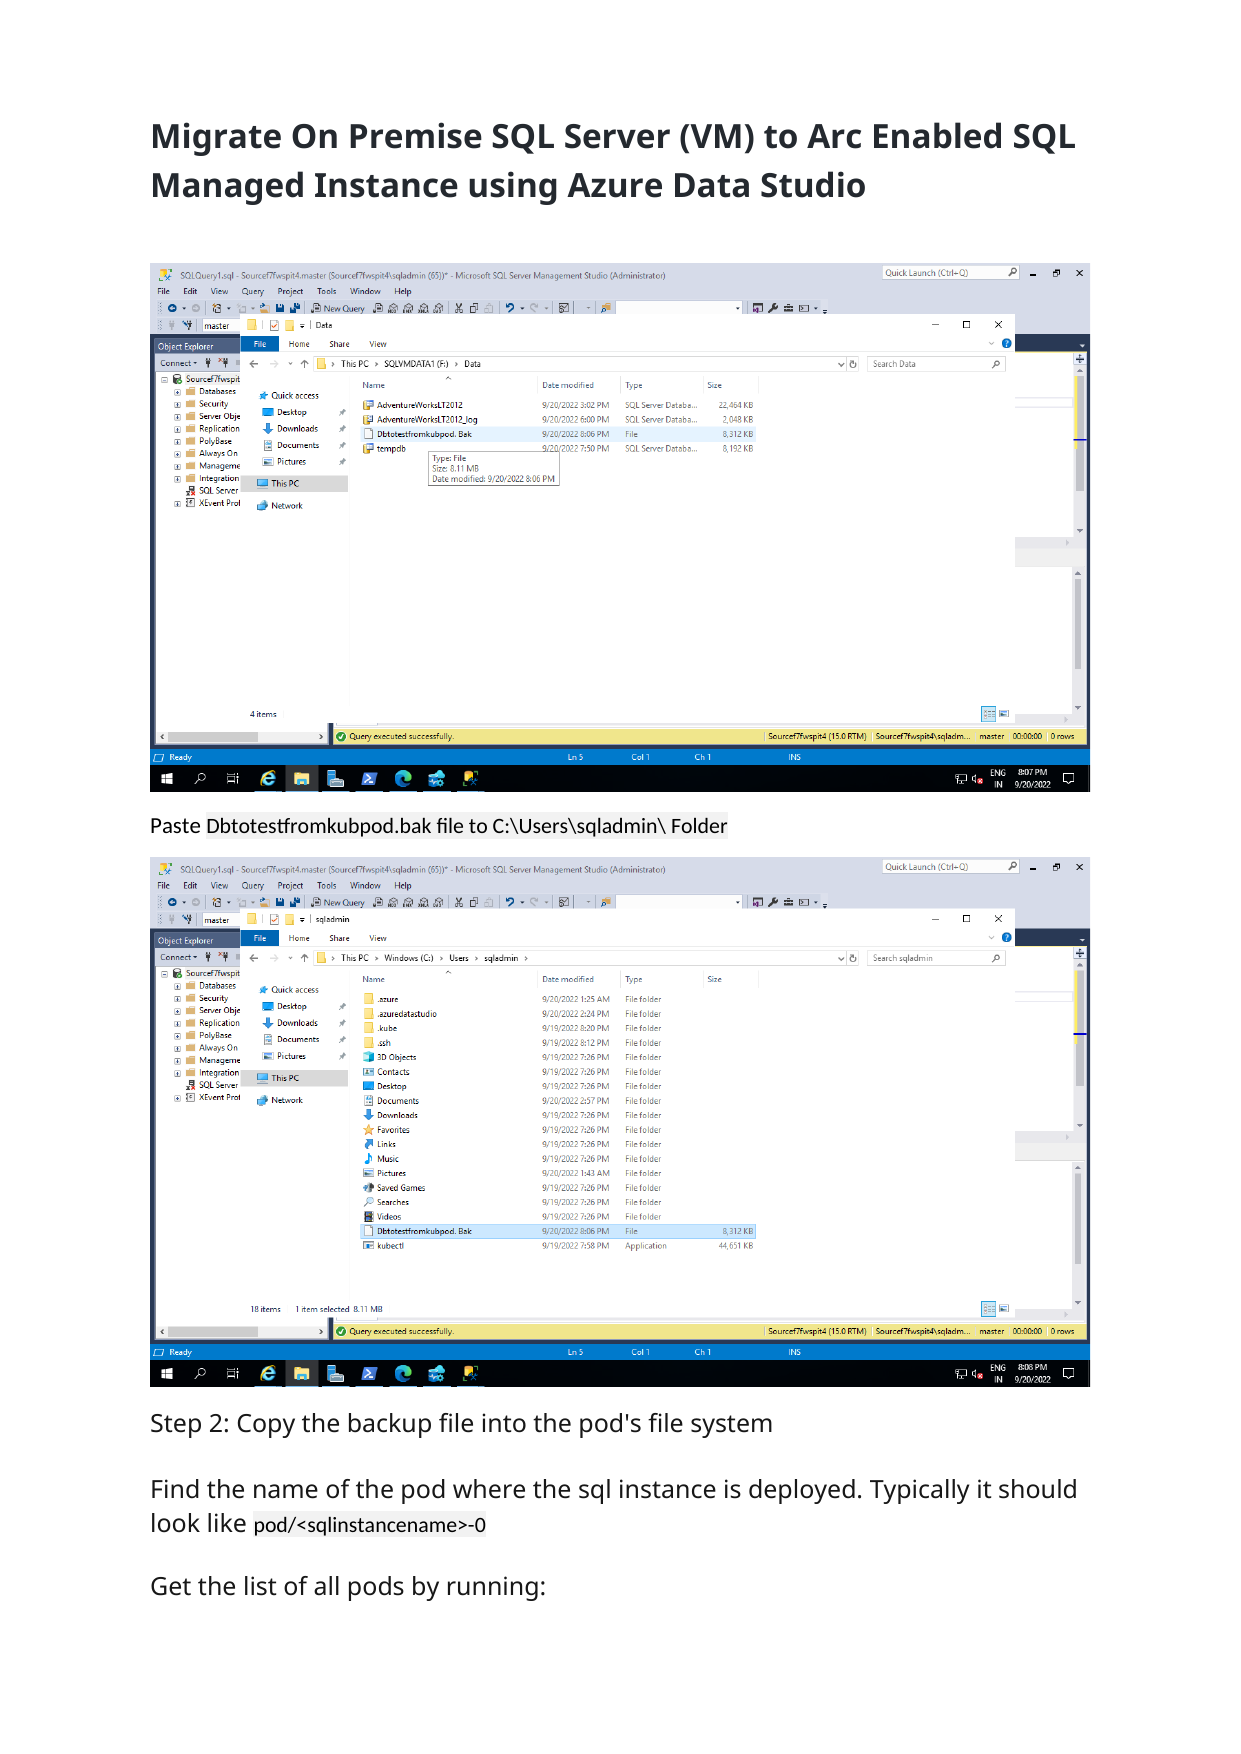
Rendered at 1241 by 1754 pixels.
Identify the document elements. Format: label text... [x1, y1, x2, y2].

picture [150, 263, 1091, 792]
text Find the name of the pod where the sql instance is deployed. Typically it should look like pod/<sqlinstancename>-0 [150, 1471, 1090, 1539]
text Paste Dbtotestfromkubpod.bak file to C:\Users\sqladmin\ Folder [150, 811, 1090, 839]
picture [150, 857, 1091, 1387]
subtitle Step 2: Copy the backup file into the pod's file system [150, 1405, 1090, 1439]
text Get the list of all pods by running: [150, 1568, 1090, 1603]
